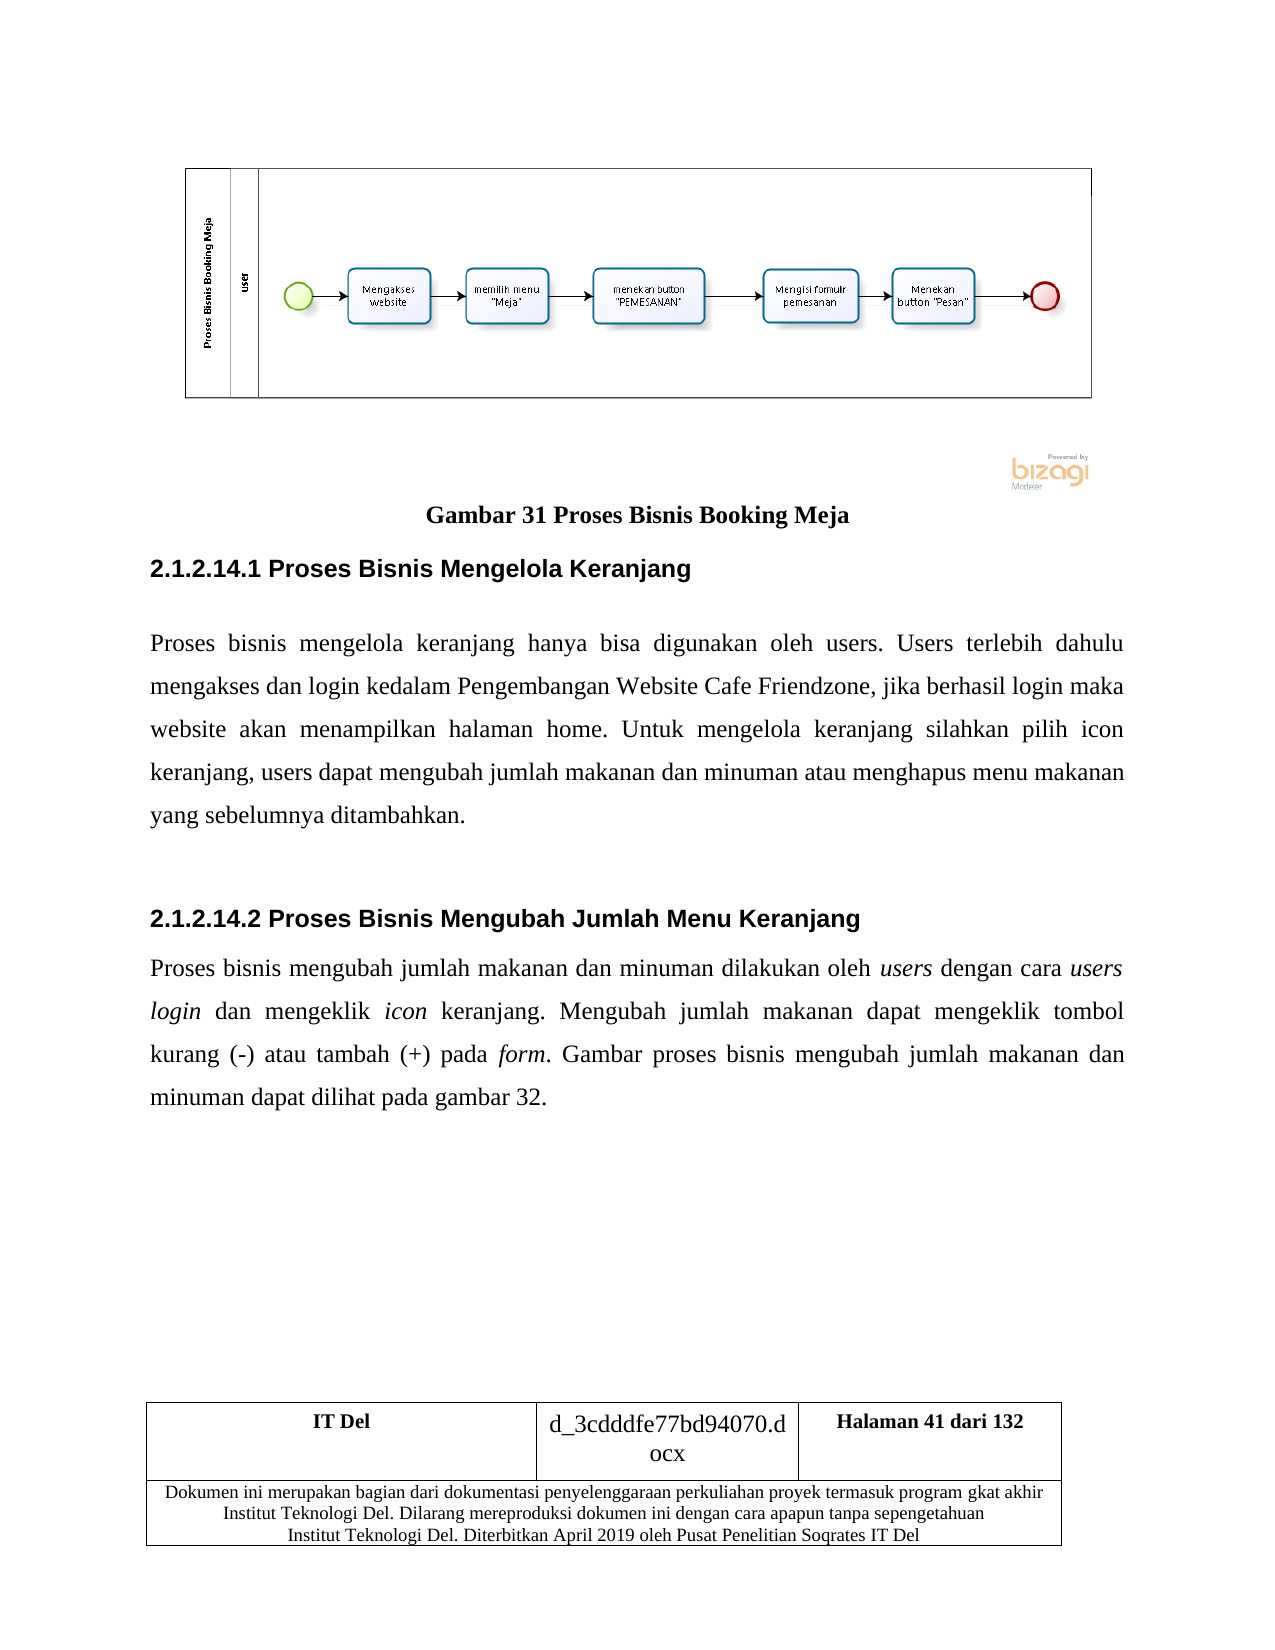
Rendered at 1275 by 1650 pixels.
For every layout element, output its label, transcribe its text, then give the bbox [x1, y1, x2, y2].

picture [167, 150, 1108, 500]
subtitle Proses Bisnis Mengubah Jumlah Menu Keranjang [150, 904, 1125, 932]
text Gambar 31 Proses Bisnis Booking Meja [150, 500, 1125, 529]
subtitle Proses Bisnis Mengelola Keranjang [150, 554, 1125, 582]
text Proses bisnis mengelola keranjang hanya bisa digunakan oleh users. Users terlebih dahulu mengakses dan login kedalam Pengembangan Website Cafe Friendzone, jika berhasil login maka website akan menampilkan halaman home. Untuk mengelola keranjang silahkan pilih icon keranjang, users dapat mengubah jumlah makanan dan minuman atau menghapus menu makanan yang sebelumnya ditambahkan. [150, 628, 1125, 829]
text Proses bisnis mengubah jumlah makanan dan minuman dilakukan oleh users dengan cara users login dan mengeklik icon keranjang. Mengubah jumlah makanan dapat mengeklik tombol kurang (-) atau tambah (+) pada form. Gambar proses bisnis mengubah jumlah makanan dan minuman dapat dilihat pada gambar 32. [150, 953, 1125, 1111]
